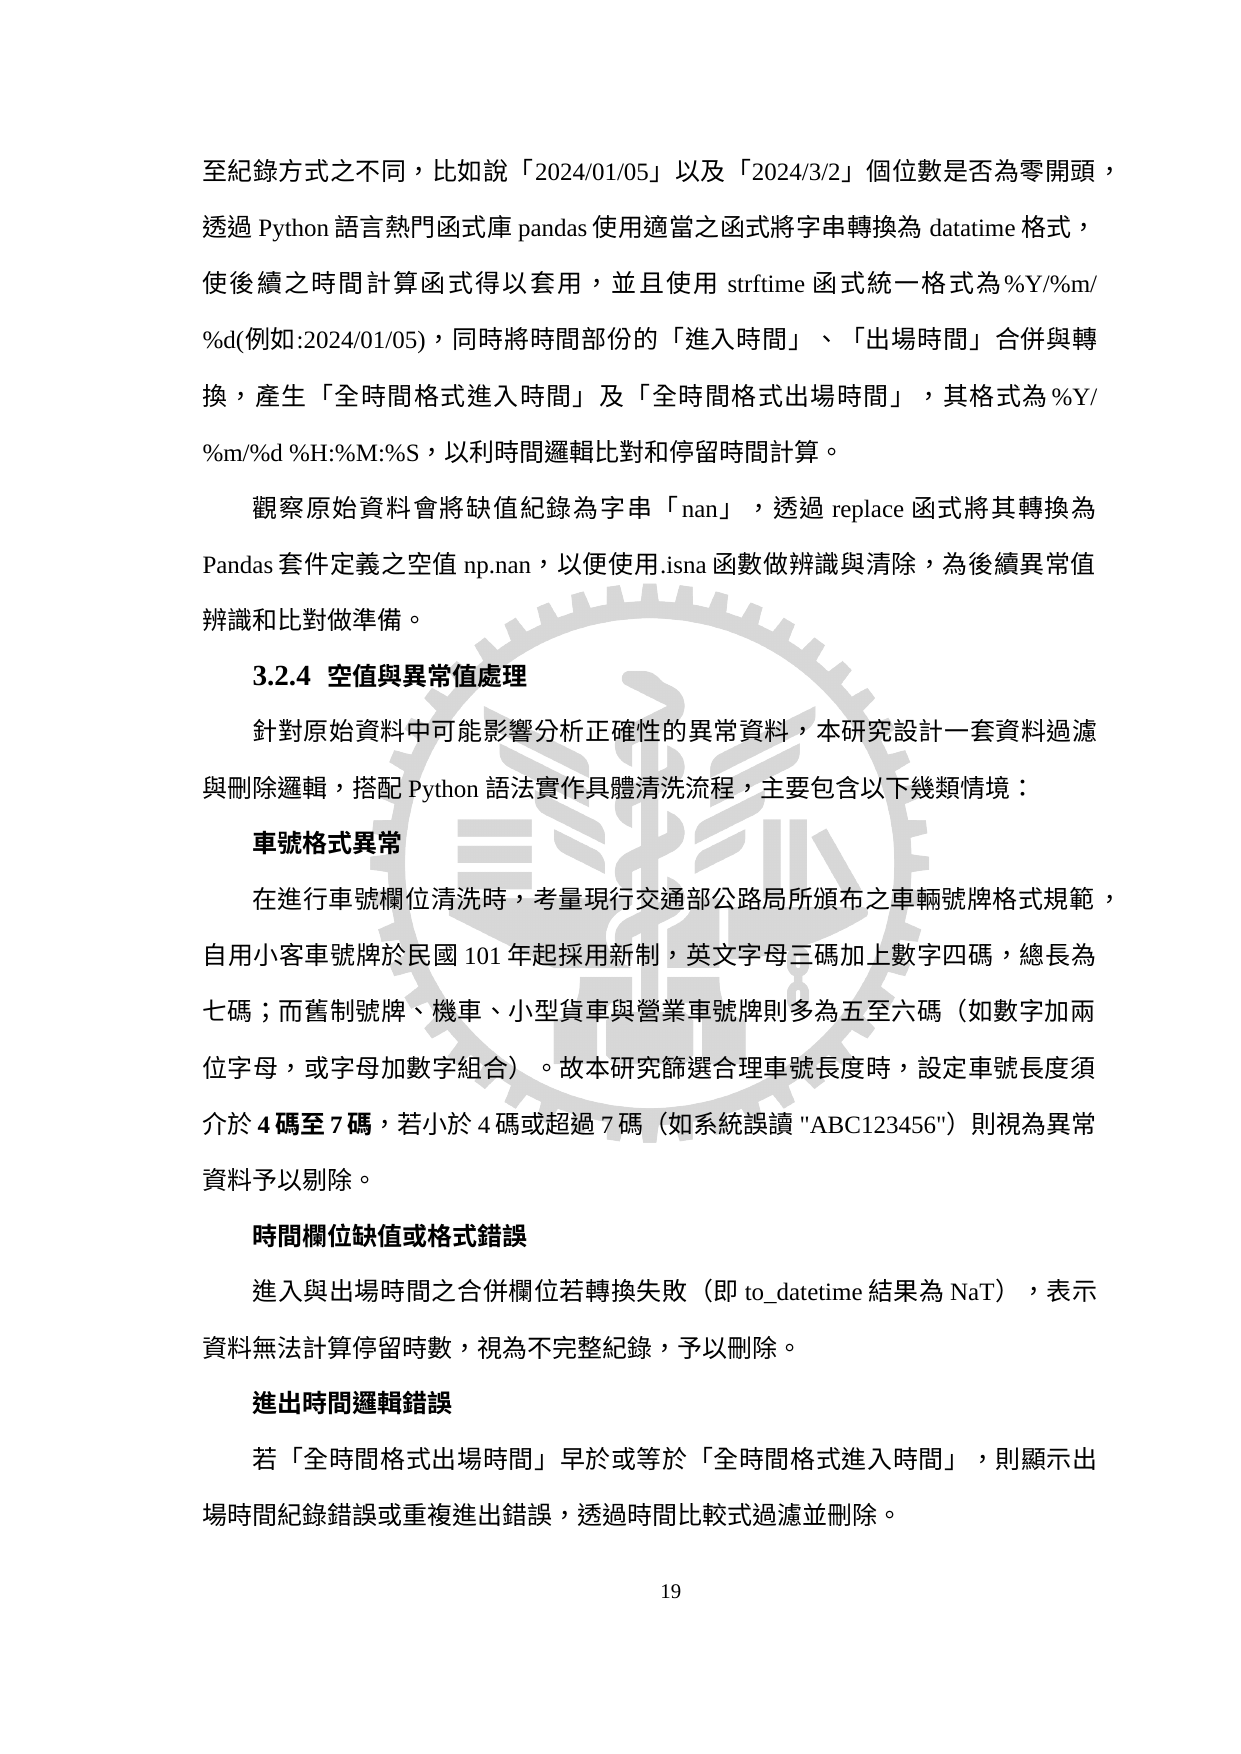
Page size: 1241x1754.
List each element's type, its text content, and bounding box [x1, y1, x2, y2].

subtitle 空值與異常值處理 [202, 656, 1097, 693]
text 觀察原始資料會將缺值紀錄為字串「nan」，透過replace函式將其轉換為Pandas套件定義之空值np.nan，以便使用.isna函數做辨識與清除，為後續異常值辨識和比對做準備。 [202, 487, 1097, 637]
text 時間欄位缺值或格式錯誤 [202, 1216, 1097, 1253]
text 針對原始資料中可能影響分析正確性的異常資料，本研究設計一套資料過濾與刪除邏輯，搭配 Python 語法實作具體清洗流程，主要包含以下幾類情境： [202, 711, 1097, 805]
text 若「全時間格式出場時間」早於或等於「全時間格式進入時間」，則顯示出場時間紀錄錯誤或重複進出錯誤，透過時間比較式過濾並刪除。 [202, 1439, 1097, 1532]
text 進出時間邏輯錯誤 [202, 1383, 1097, 1421]
text 進入與出場時間之合併欄位若轉換失敗（即to_datetime結果為NaT），表示資料無法計算停留時數，視為不完整紀錄，予以刪除。 [202, 1271, 1097, 1365]
text 在進行車號欄位清洗時，考量現行交通部公路局所頒布之車輛號牌格式規範，自用小客車號牌於民國101年起採用新制，英文字母三碼加上數字四碼，總長為七碼；而舊制號牌、機車、小型貨車與營業車號牌則多為五至六碼（如數字加兩位字母，或字母加數字組合）。故本研究篩選合理車號長度時，設定車號長度須介於4碼至7碼，若小於4碼或超過7碼（如系統誤讀 "ABC123456"）則視為異常資料予以剔除。 [202, 879, 1097, 1197]
text 車號格式異常 [202, 823, 1097, 861]
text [202, 151, 1097, 469]
